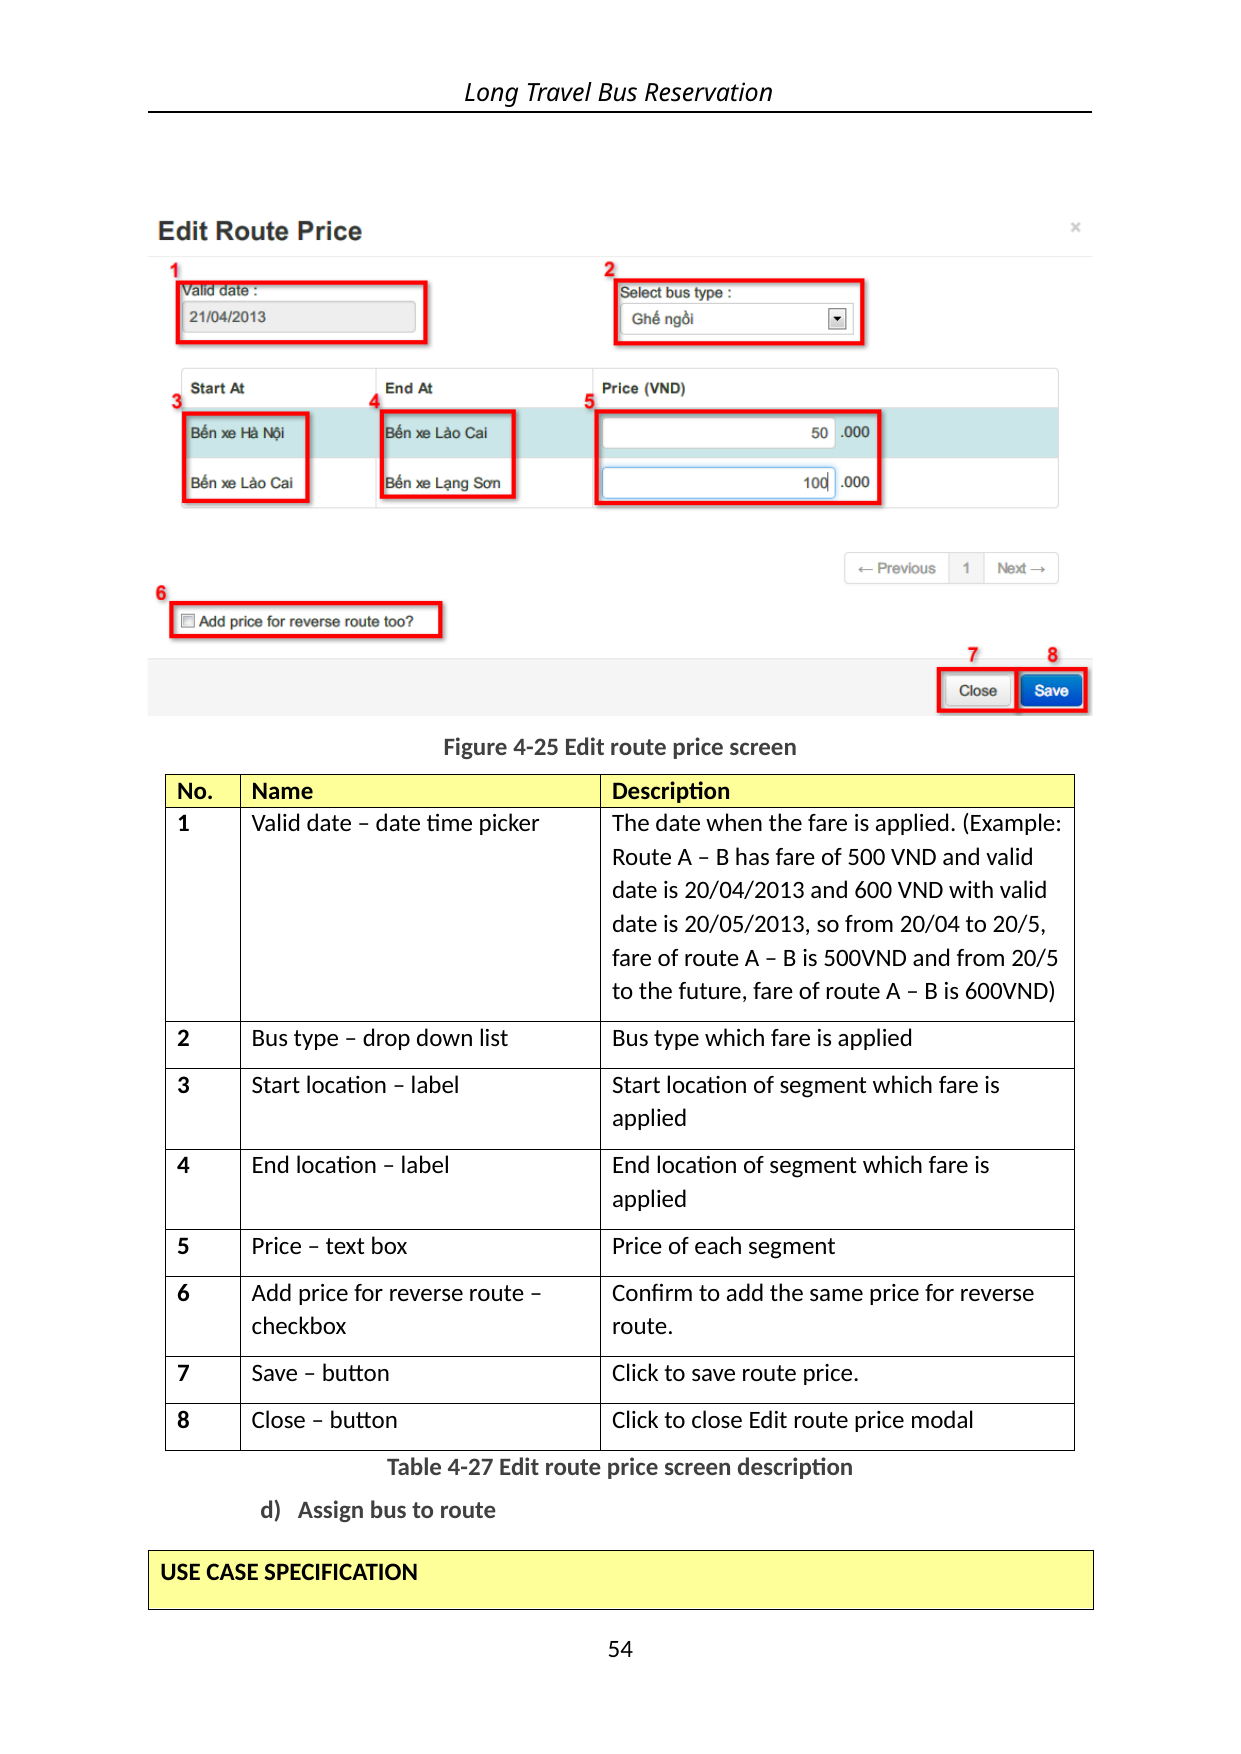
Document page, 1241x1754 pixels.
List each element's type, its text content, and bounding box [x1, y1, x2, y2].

table_cell 1 [166, 808, 240, 1021]
table_cell Bus type which fare is applied [601, 1022, 1074, 1068]
table_cell 2 [166, 1022, 240, 1068]
table_cell Click to save route price. [601, 1357, 1074, 1403]
table_cell 7 [166, 1357, 240, 1403]
table_cell Start location – label [241, 1069, 600, 1148]
table_cell Confirm to add the same price for reverse route. [601, 1277, 1074, 1356]
table_cell End location – label [241, 1150, 600, 1229]
table_cell 4 [166, 1150, 240, 1229]
table_cell Save – button [241, 1357, 600, 1403]
table_header No. [166, 775, 240, 807]
table_cell End location of segment which fare is applied [601, 1150, 1074, 1229]
table_cell Click to close Edit route price modal [601, 1404, 1074, 1450]
picture [147, 206, 1093, 716]
table_cell Add price for reverse route – checkbox [241, 1277, 600, 1356]
table_header USE CASE SPECIFICATION [149, 1551, 1093, 1608]
table_cell Valid date – date time picker [241, 808, 600, 1021]
table_cell 6 [166, 1277, 240, 1356]
table_cell Price of each segment [601, 1230, 1074, 1276]
table_cell Bus type – drop down list [241, 1022, 600, 1068]
text Table 4-27 Edit route price screen description [148, 1451, 1092, 1481]
list Assign bus to route [260, 1494, 1092, 1524]
table_cell 8 [166, 1404, 240, 1450]
table_cell Start location of segment which fare is applied [601, 1069, 1074, 1148]
table_header Description [601, 775, 1074, 807]
table_cell Close – button [241, 1404, 600, 1450]
table_cell 3 [166, 1069, 240, 1148]
table_cell Price – text box [241, 1230, 600, 1276]
table_cell The date when the fare is applied. (Example: Route A – B has fare of 500 VND and valid date is 20/04/2013 and 600 VND with valid date is 20/05/2013, so from 20/04 to 20/5, fare of route A – B is 500VND and from 20/5 to the future, fare of route A – B is 600VND) [601, 808, 1074, 1021]
table_cell 5 [166, 1230, 240, 1276]
table_header Name [241, 775, 600, 807]
